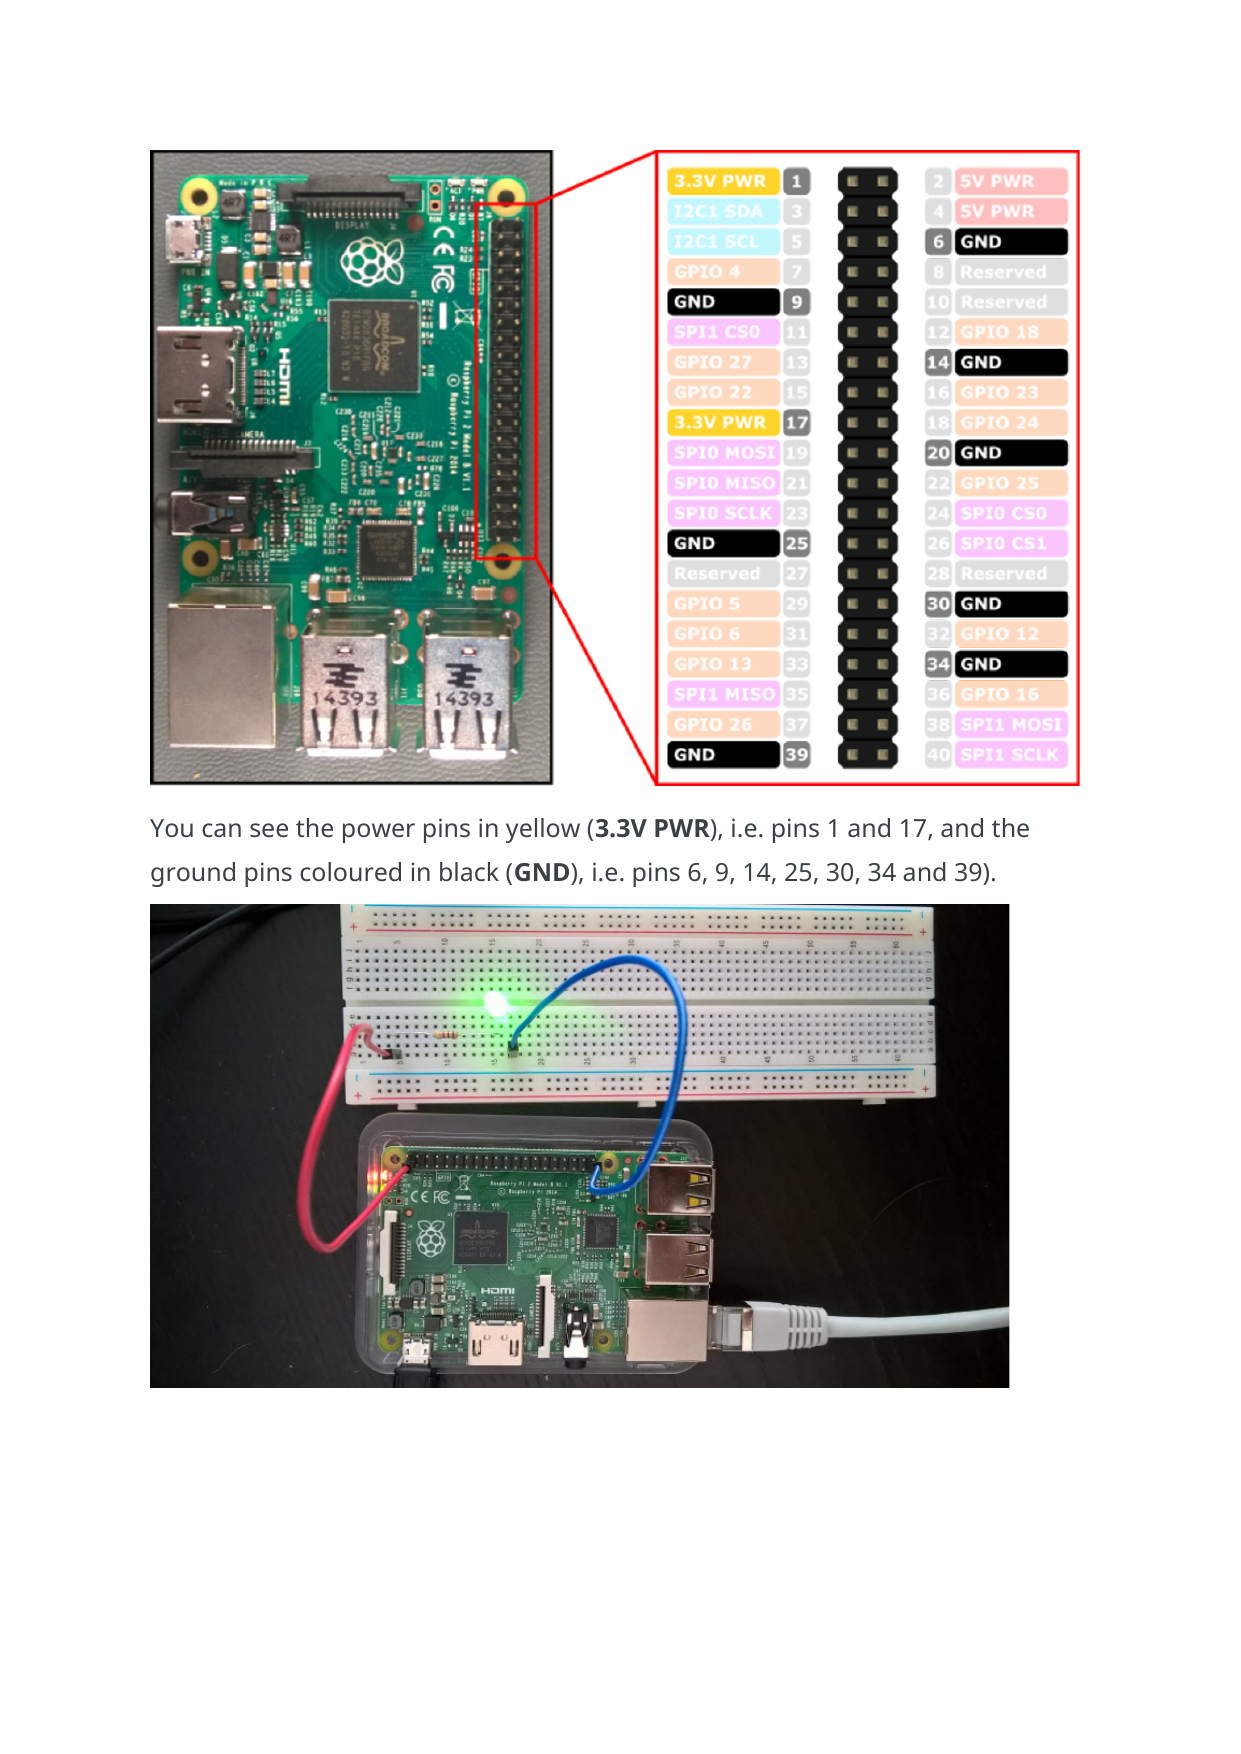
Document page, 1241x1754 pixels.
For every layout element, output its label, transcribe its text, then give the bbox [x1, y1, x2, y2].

picture [150, 904, 1010, 1388]
picture [150, 150, 1080, 786]
text You can see the power pins in yellow (3.3V PWR), i.e. pins 1 and 17, and the ground pins coloured in black (GND), i.e. pins 6, 9, 14, 25, 30, 34 and 39). [150, 801, 1090, 888]
